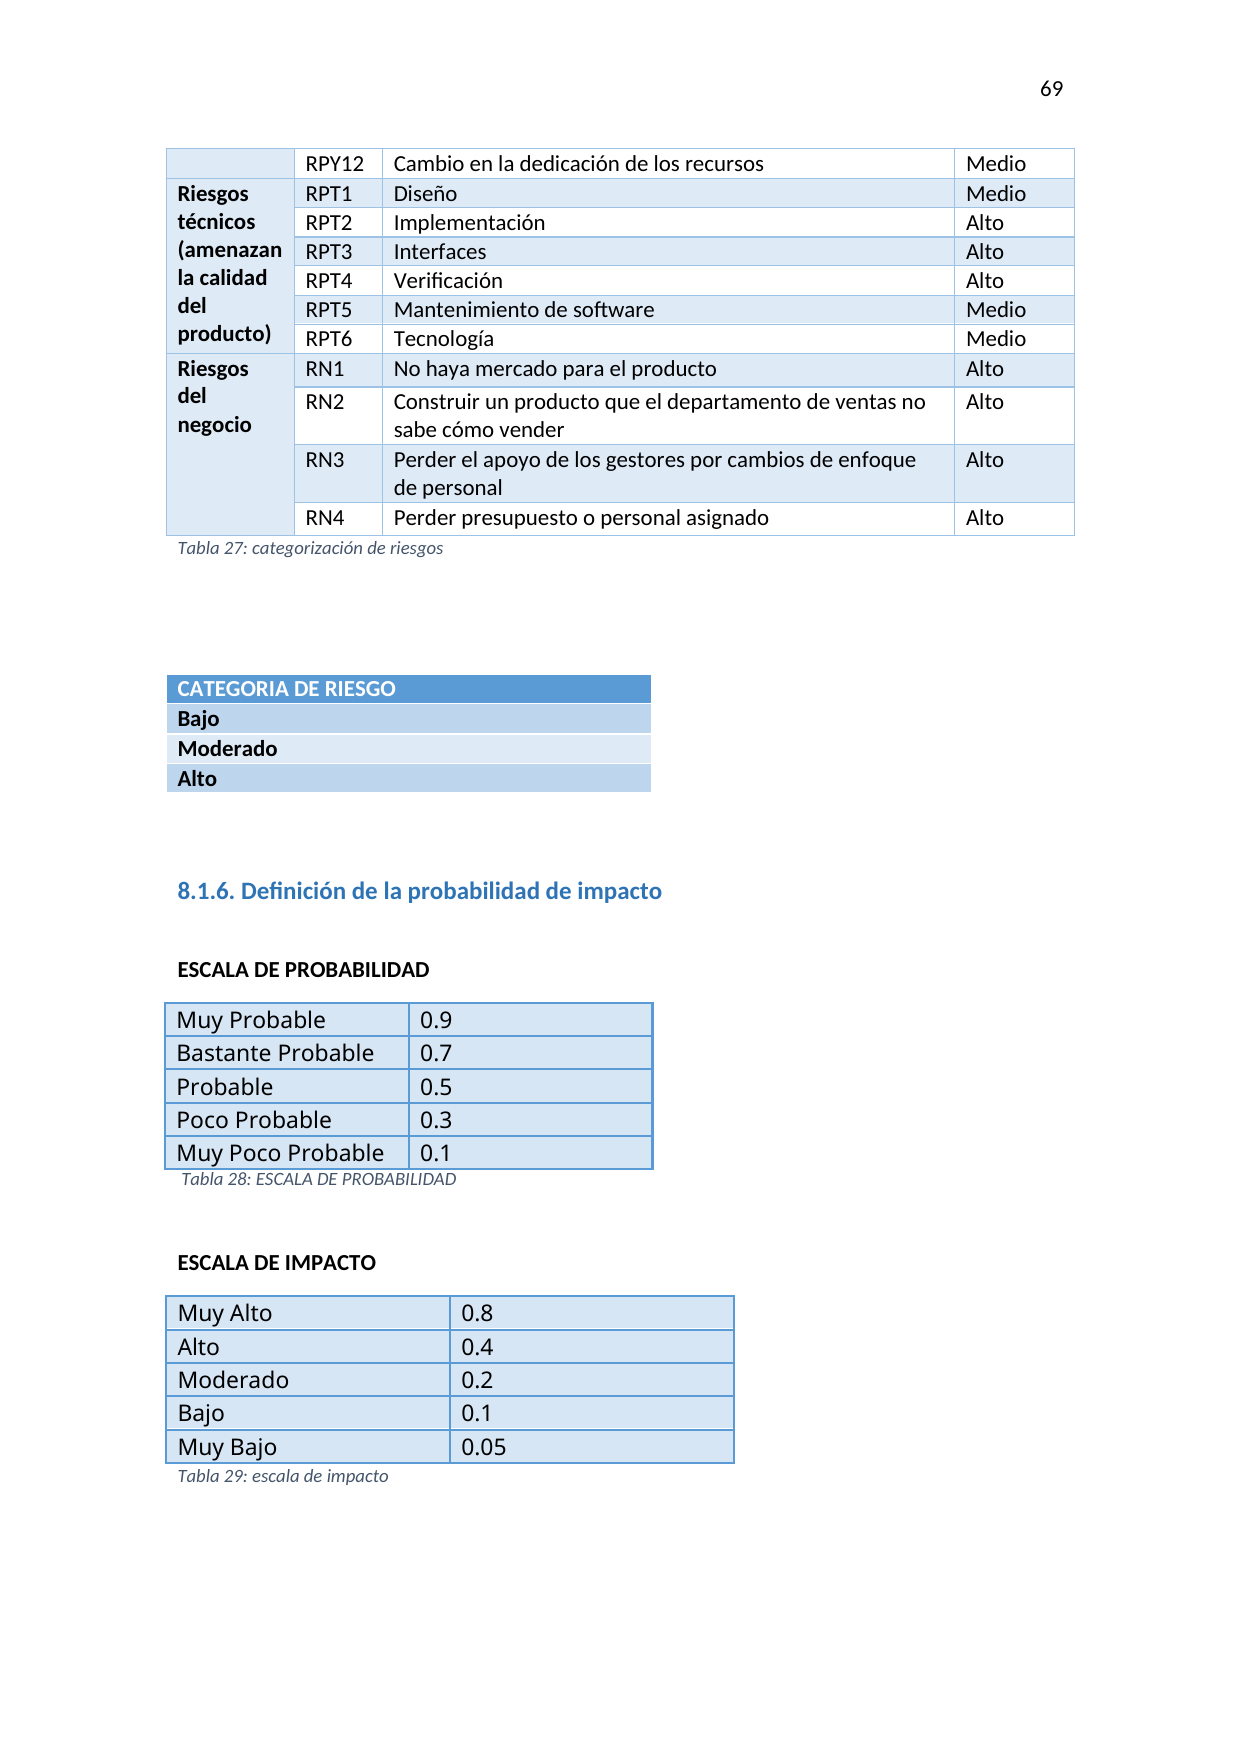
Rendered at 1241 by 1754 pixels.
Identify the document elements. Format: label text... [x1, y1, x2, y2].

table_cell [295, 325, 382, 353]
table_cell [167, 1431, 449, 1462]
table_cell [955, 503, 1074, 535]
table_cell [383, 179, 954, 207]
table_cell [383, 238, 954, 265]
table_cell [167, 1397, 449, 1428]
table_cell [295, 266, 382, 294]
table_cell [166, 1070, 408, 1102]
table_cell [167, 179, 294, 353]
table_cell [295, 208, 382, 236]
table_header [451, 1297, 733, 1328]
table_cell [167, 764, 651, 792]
subtitle 8.1.6. Definición de la probabilidad de impacto [177, 875, 1063, 905]
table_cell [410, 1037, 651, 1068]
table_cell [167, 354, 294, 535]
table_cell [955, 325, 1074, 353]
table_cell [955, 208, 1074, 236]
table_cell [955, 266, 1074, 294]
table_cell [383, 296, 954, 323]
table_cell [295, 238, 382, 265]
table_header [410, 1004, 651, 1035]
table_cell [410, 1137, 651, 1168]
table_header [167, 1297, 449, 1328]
text ESCALA DE PROBABILIDAD [177, 955, 1063, 983]
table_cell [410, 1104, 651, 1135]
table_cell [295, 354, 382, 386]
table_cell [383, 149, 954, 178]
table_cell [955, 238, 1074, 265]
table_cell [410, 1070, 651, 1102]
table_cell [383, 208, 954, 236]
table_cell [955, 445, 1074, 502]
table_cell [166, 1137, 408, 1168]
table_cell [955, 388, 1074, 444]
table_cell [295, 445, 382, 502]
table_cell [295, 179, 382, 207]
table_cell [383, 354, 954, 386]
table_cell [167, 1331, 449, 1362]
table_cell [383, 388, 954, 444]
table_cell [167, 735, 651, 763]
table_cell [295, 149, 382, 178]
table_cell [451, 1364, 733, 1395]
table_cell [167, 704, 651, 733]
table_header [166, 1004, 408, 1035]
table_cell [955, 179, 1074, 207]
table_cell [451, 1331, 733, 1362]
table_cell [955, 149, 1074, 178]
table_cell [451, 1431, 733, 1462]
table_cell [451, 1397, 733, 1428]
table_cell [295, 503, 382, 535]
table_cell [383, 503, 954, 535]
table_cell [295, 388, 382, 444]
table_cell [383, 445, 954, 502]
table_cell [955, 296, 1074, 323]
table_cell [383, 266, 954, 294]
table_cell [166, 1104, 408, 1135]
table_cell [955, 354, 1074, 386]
text ESCALA DE IMPACTO [177, 1248, 1063, 1276]
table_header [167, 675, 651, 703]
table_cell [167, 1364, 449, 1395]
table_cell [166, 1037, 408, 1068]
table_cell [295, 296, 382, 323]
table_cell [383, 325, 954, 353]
